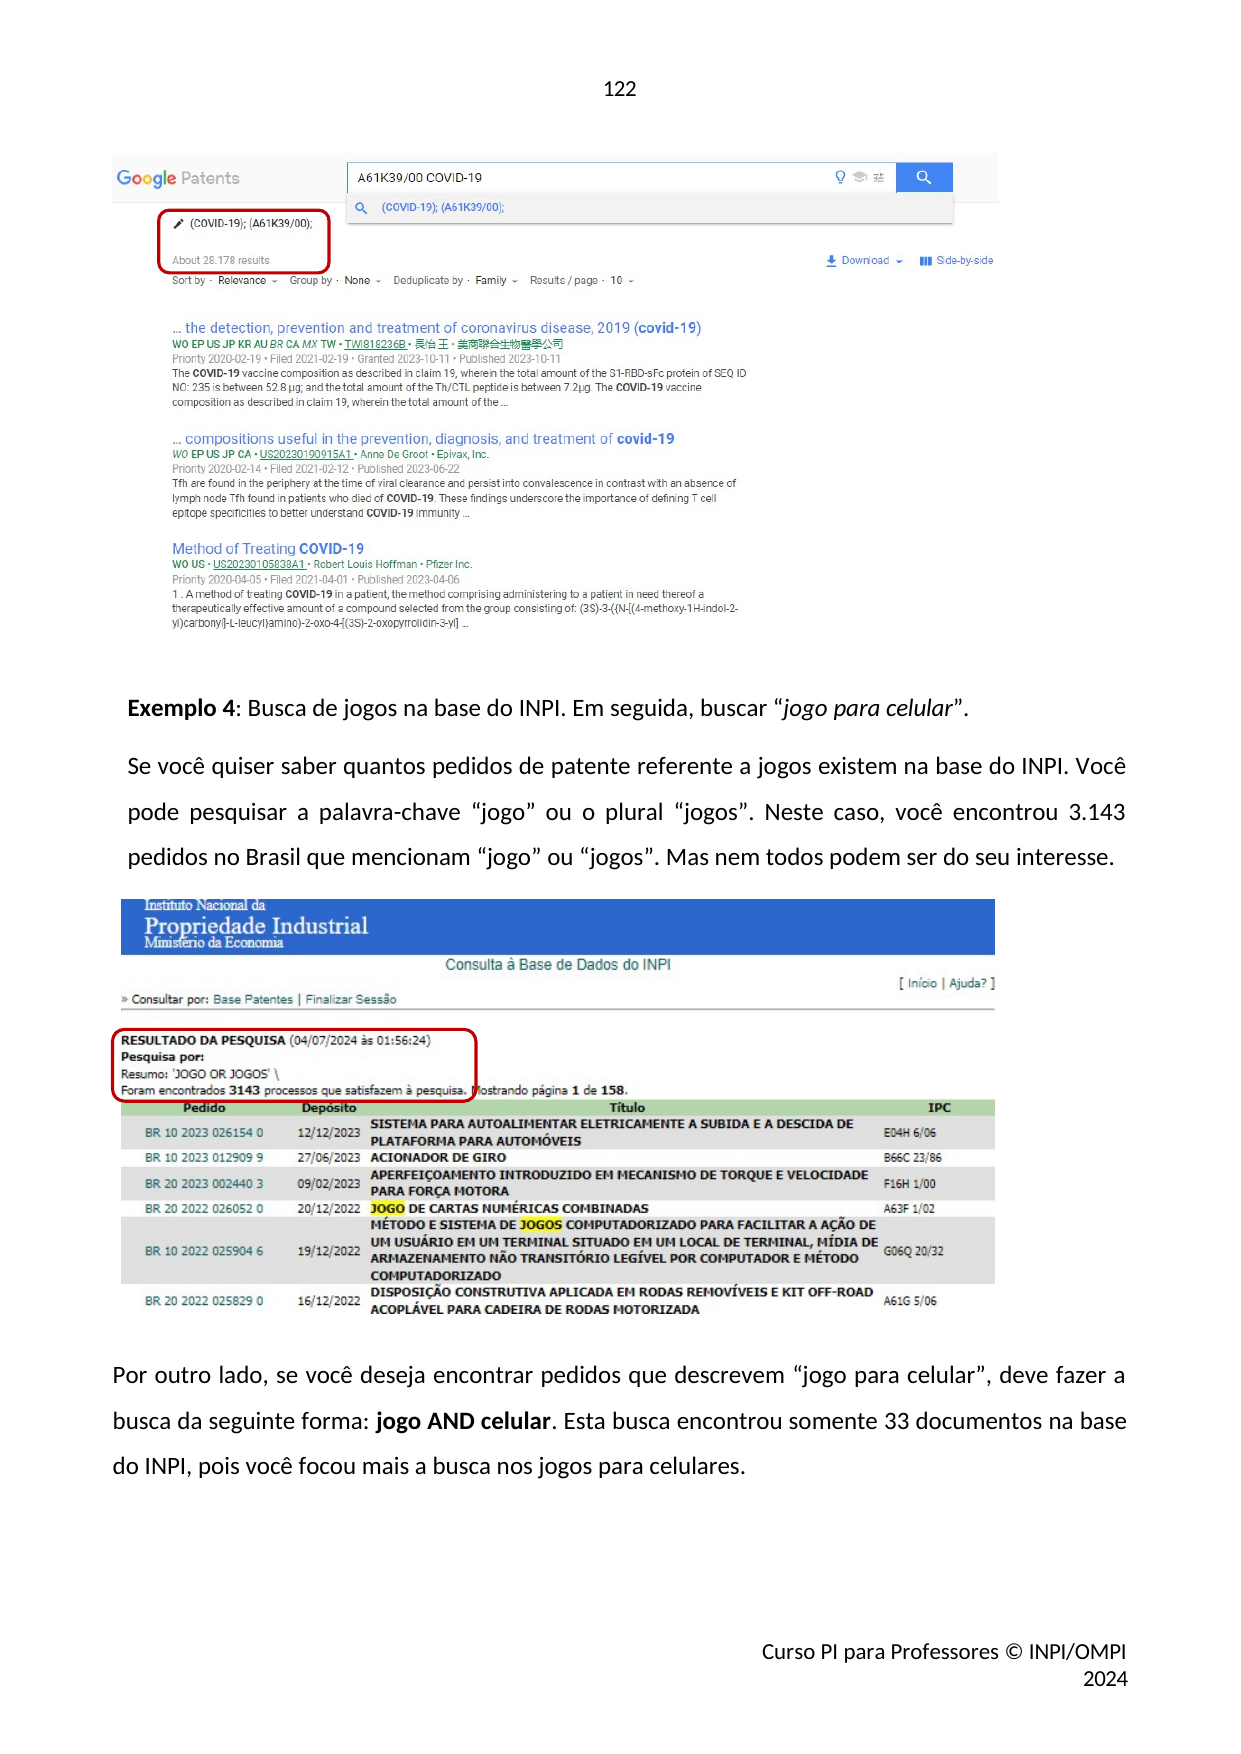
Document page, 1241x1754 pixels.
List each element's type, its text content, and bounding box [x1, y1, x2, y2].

picture [121, 899, 995, 1314]
picture [121, 1031, 474, 1099]
text Por outro lado, se você deseja encontrar pedidos que descrevem “jogo para celular”, deve fazer a busca da seguinte forma: jogo AND celular. Esta busca encontrou somente 33 documentos na base do INPI, pois você focou mais a busca nos jogos para celulares. [112, 1359, 1128, 1481]
text Se você quiser saber quantos pedidos de patente referente a jogos existem na base do INPI. Você pode pesquisar a palavra-chave “jogo” ou o plural “jogos”. Neste caso, você encontrou 3.143 pedidos no Brasil que mencionam “jogo” ou “jogos”. Mas nem todos podem ser do seu interesse. [127, 750, 1128, 872]
picture [112, 153, 999, 629]
text Exemplo 4: Busca de jogos na base do INPI. Em seguida, buscar “jogo para celular”. [127, 692, 1211, 722]
